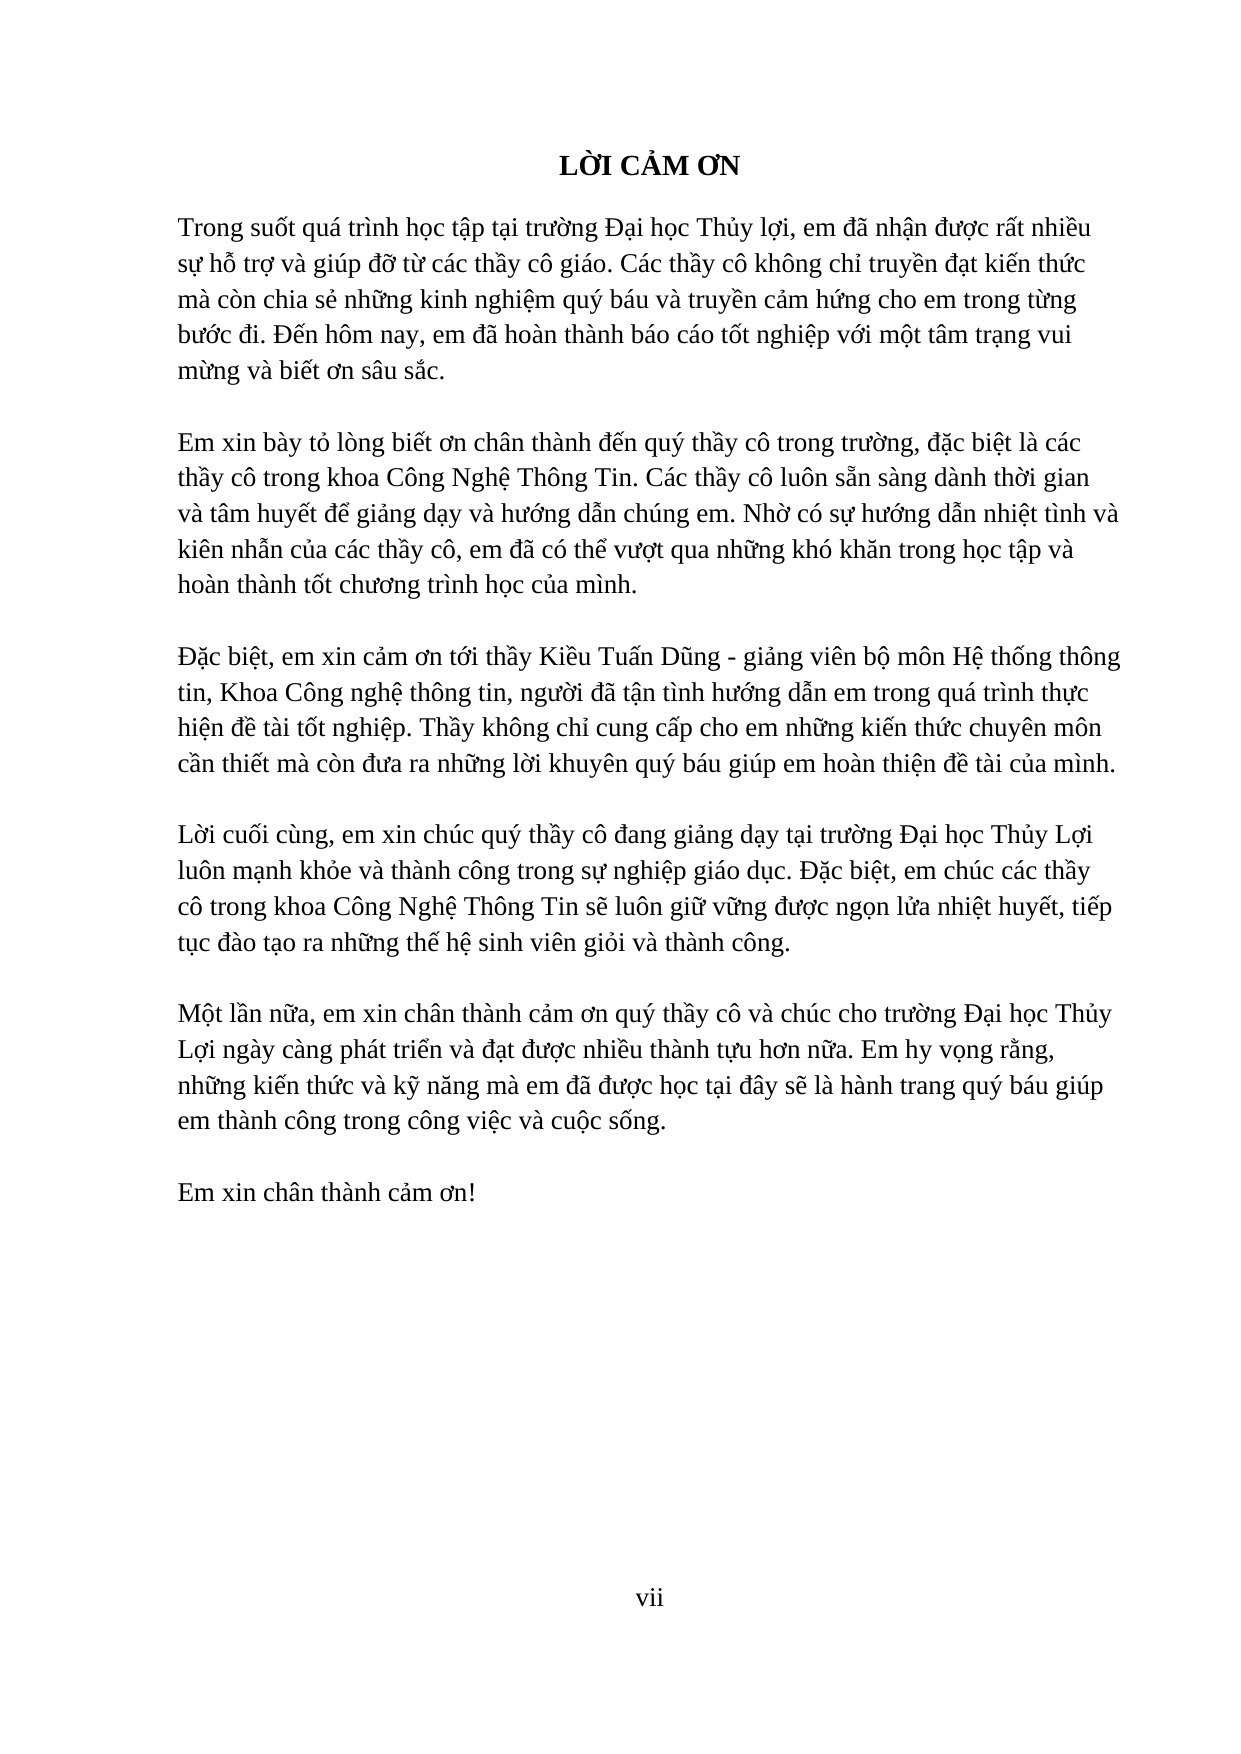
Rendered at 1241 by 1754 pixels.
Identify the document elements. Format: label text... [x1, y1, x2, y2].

text Một lần nữa, em xin chân thành cảm ơn quý thầy cô và chúc cho trường Đại học Thủy Lợi ngày càng phát triển và đạt được nhiều thành tựu hơn nữa. Em hy vọng rằng, những kiến thức và kỹ năng mà em đã được học tại đây sẽ là hành trang quý báu giúp em thành công trong công việc và cuộc sống. [177, 997, 1122, 1136]
text Trong suốt quá trình học tập tại trường Đại học Thủy lợi, em đã nhận được rất nhiều sự hỗ trợ và giúp đỡ từ các thầy cô giáo. Các thầy cô không chỉ truyền đạt kiến thức mà còn chia sẻ những kinh nghiệm quý báu và truyền cảm hứng cho em trong từng bước đi. Đến hôm nay, em đã hoàn thành báo cáo tốt nghiệp với một tâm trạng vui mừng và biết ơn sâu sắc. [177, 211, 1122, 385]
text Đặc biệt, em xin cảm ơn tới thầy Kiều Tuấn Dũng - giảng viên bộ môn Hệ thống thông tin, Khoa Công nghệ thông tin, người đã tận tình hướng dẫn em trong quá trình thực hiện đề tài tốt nghiệp. Thầy không chỉ cung cấp cho em những kiến thức chuyên môn cần thiết mà còn đưa ra những lời khuyên quý báu giúp em hoàn thiện đề tài của mình. [177, 640, 1122, 778]
text LỜI CảM ƠN [177, 148, 1122, 181]
text Em xin chân thành cảm ơn! [177, 1176, 1122, 1207]
text Lời cuối cùng, em xin chúc quý thầy cô đang giảng dạy tại trường Đại học Thủy Lợi luôn mạnh khỏe và thành công trong sự nghiệp giáo dục. Đặc biệt, em chúc các thầy cô trong khoa Công Nghệ Thông Tin sẽ luôn giữ vững được ngọn lửa nhiệt huyết, tiếp tục đào tạo ra những thế hệ sinh viên giỏi và thành công. [177, 819, 1122, 957]
text Em xin bày tỏ lòng biết ơn chân thành đến quý thầy cô trong trường, đặc biệt là các thầy cô trong khoa Công Nghệ Thông Tin. Các thầy cô luôn sẵn sàng dành thời gian và tâm huyết để giảng dạy và hướng dẫn chúng em. Nhờ có sự hướng dẫn nhiệt tình và kiên nhẫn của các thầy cô, em đã có thể vượt qua những khó khăn trong học tập và hoàn thành tốt chương trình học của mình. [177, 426, 1122, 600]
